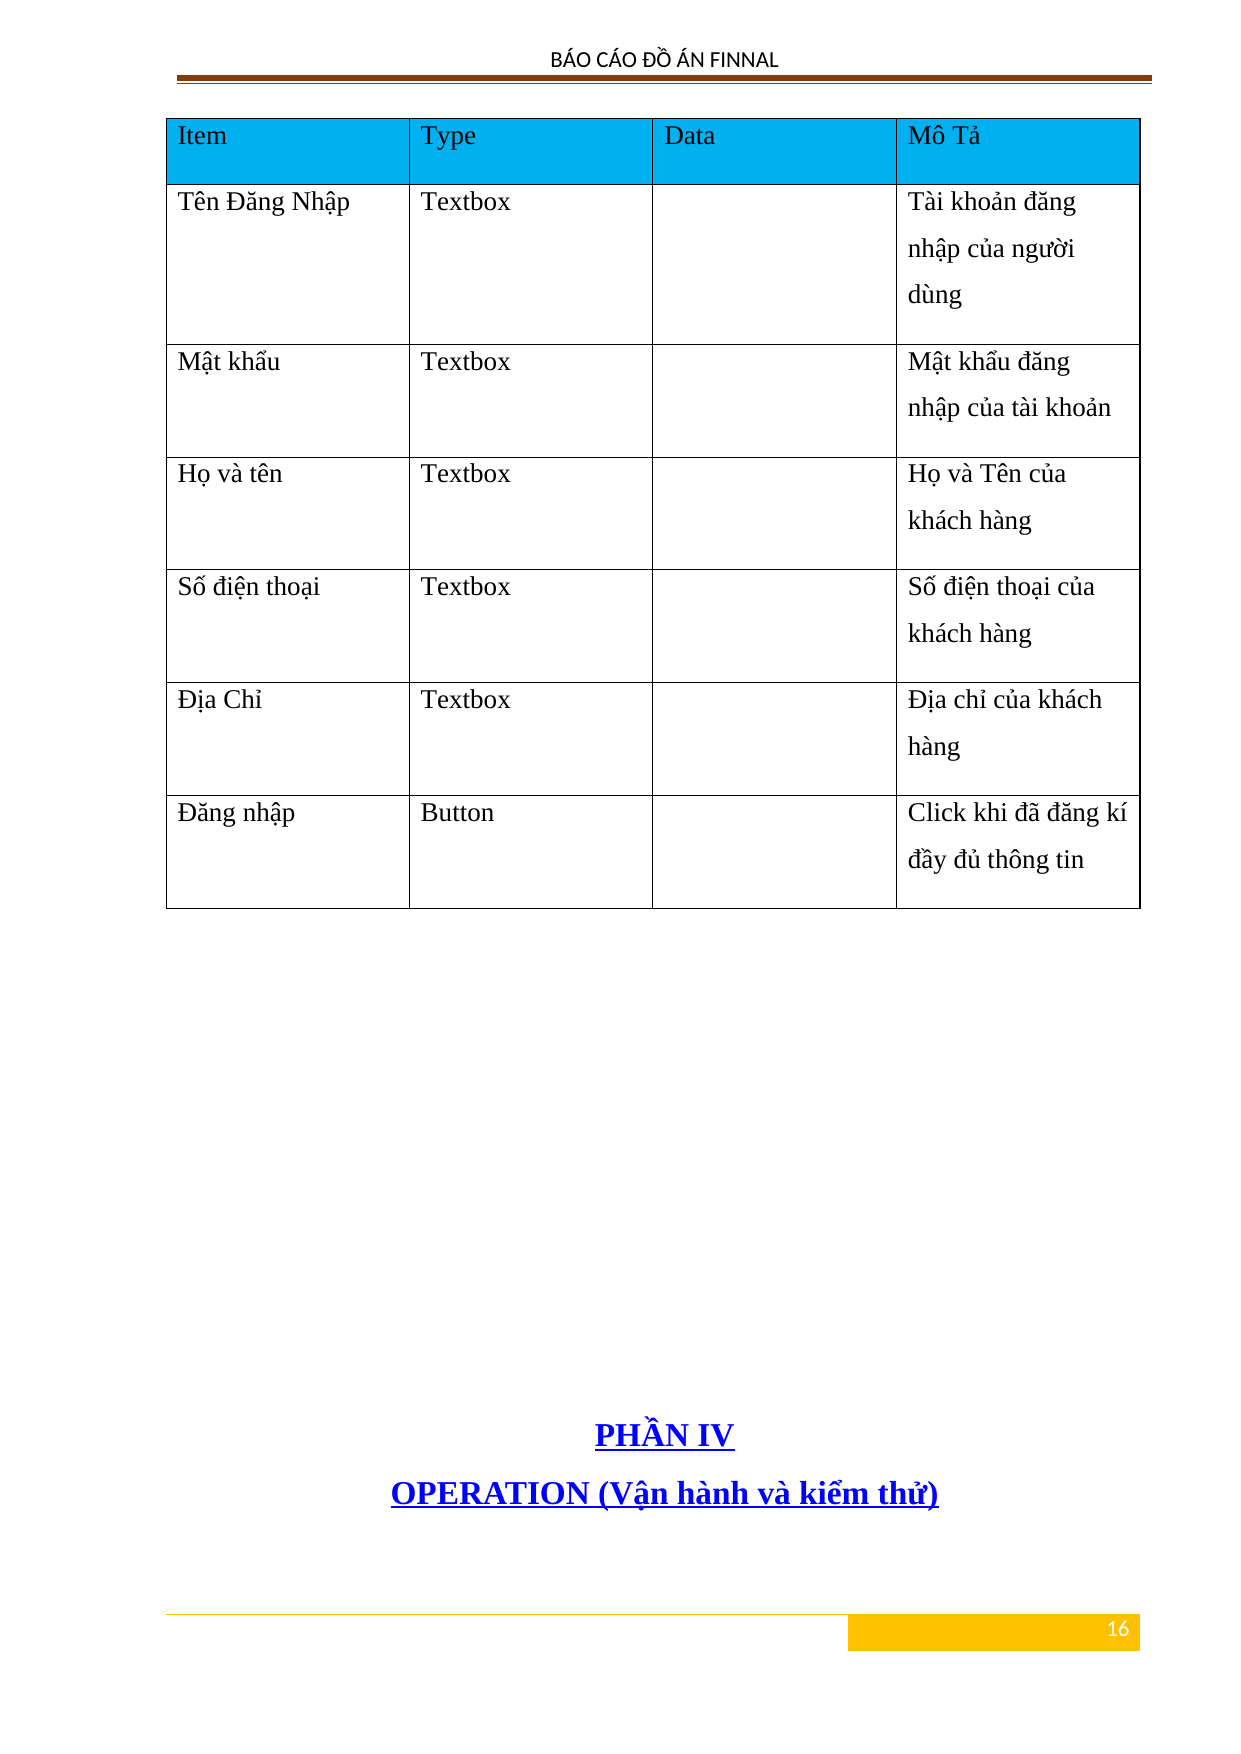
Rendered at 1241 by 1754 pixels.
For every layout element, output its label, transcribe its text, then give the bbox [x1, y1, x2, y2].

table_cell Button [410, 796, 652, 908]
table_cell Textbox [410, 683, 652, 795]
table_cell Họ và Tên của khách hàng [897, 458, 1139, 569]
table_cell [653, 345, 896, 457]
subtitle PHẦN IV [177, 1416, 1152, 1454]
table_cell Mật khẩu [167, 345, 409, 457]
table_cell Item [167, 119, 409, 184]
table_cell Tài khoản đăng nhập của người dùng [897, 185, 1139, 344]
table_cell Đăng nhập [167, 796, 409, 908]
table_cell Tên Đăng Nhập [167, 185, 409, 344]
table_cell Textbox [410, 570, 652, 682]
table_cell Họ và tên [167, 458, 409, 569]
table_cell Số điện thoại của khách hàng [897, 570, 1139, 682]
table_cell Số điện thoại [167, 570, 409, 682]
table_cell Mật khẩu đăng nhập của tài khoản [897, 345, 1139, 457]
table_cell Mô Tả [897, 119, 1139, 184]
table_cell Data [653, 119, 896, 184]
table_cell Địa chỉ của khách hàng [897, 683, 1139, 795]
table_cell [653, 458, 896, 569]
table_cell [653, 796, 896, 908]
table_cell Type [410, 119, 652, 184]
table_cell Địa Chỉ [167, 683, 409, 795]
table_cell Textbox [410, 458, 652, 569]
table_cell Textbox [410, 185, 652, 344]
table_cell [653, 570, 896, 682]
subtitle OPERATION (Vận hành và kiểm thử) [177, 1473, 1152, 1511]
table_cell Textbox [410, 345, 652, 457]
table_cell [653, 185, 896, 344]
table_cell Click khi đã đăng kí đầy đủ thông tin [897, 796, 1139, 908]
table_cell [653, 683, 896, 795]
